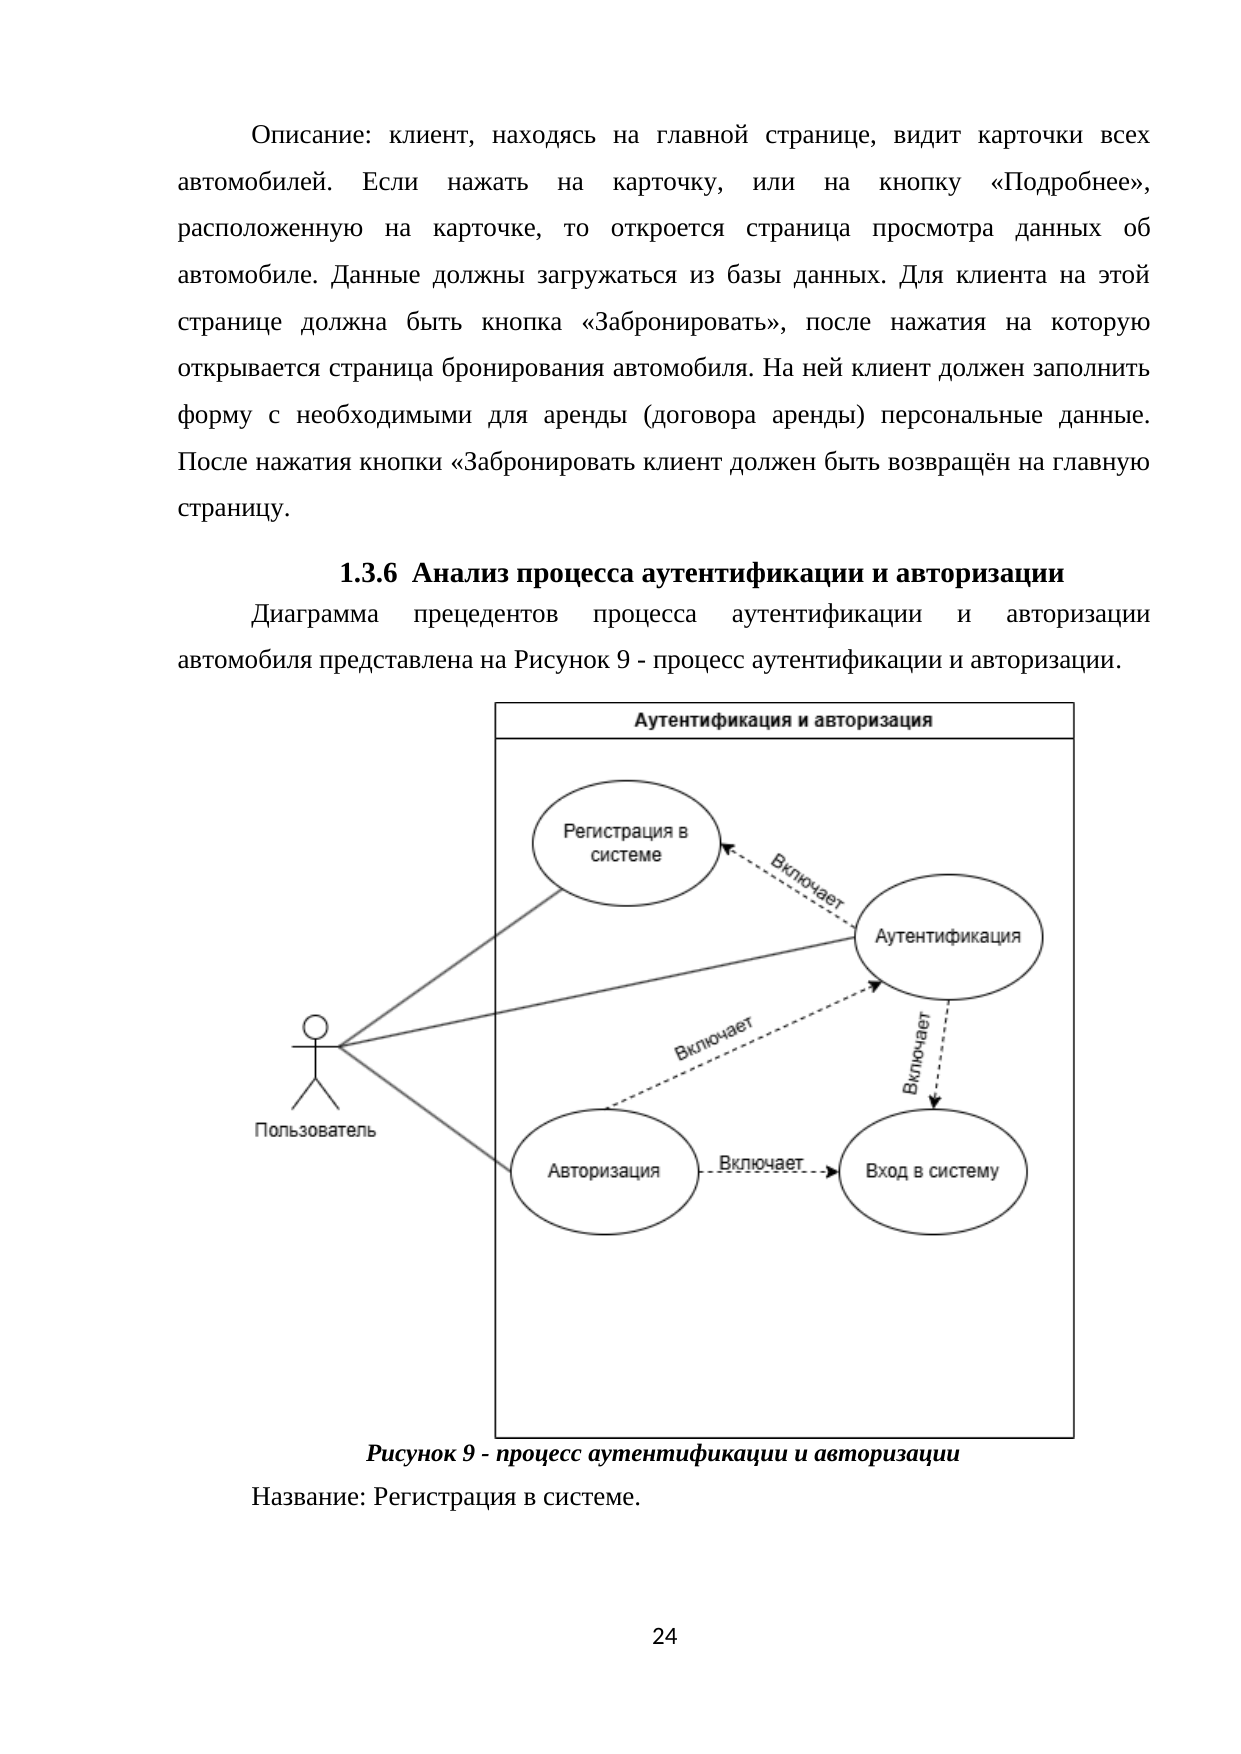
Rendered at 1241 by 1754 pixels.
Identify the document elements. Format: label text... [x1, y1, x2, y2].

text Анализ процесса аутентификации и авторизации [252, 555, 1152, 588]
text Название: Регистрация в системе. [177, 1480, 1152, 1511]
text Диаграмма прецедентов процесса аутентификации и авторизации автомобиля представлена на рисунке 9. [177, 597, 1152, 674]
picture [254, 702, 1075, 1439]
text Описание: клиент, находясь на главной странице, видит карточки всех автомобилей. Если нажать на карточку, или на кнопку «Подробнее», расположенную на карточке, то откроется страница просмотра данных об автомобиле. Данные должны загружаться из базы данных. Для клиента на этой странице должна быть кнопка «Забронировать», после нажатия на которую открывается страница бронирования автомобиля. На ней клиент должен заполнить форму с необходимыми для аренды (договора аренды) персональные данные. После нажатия кнопки «Забронировать клиент должен быть возвращён на главную страницу. [177, 118, 1152, 523]
text Рисунок 9 - процесс аутентификации и авторизации [177, 1438, 1152, 1467]
